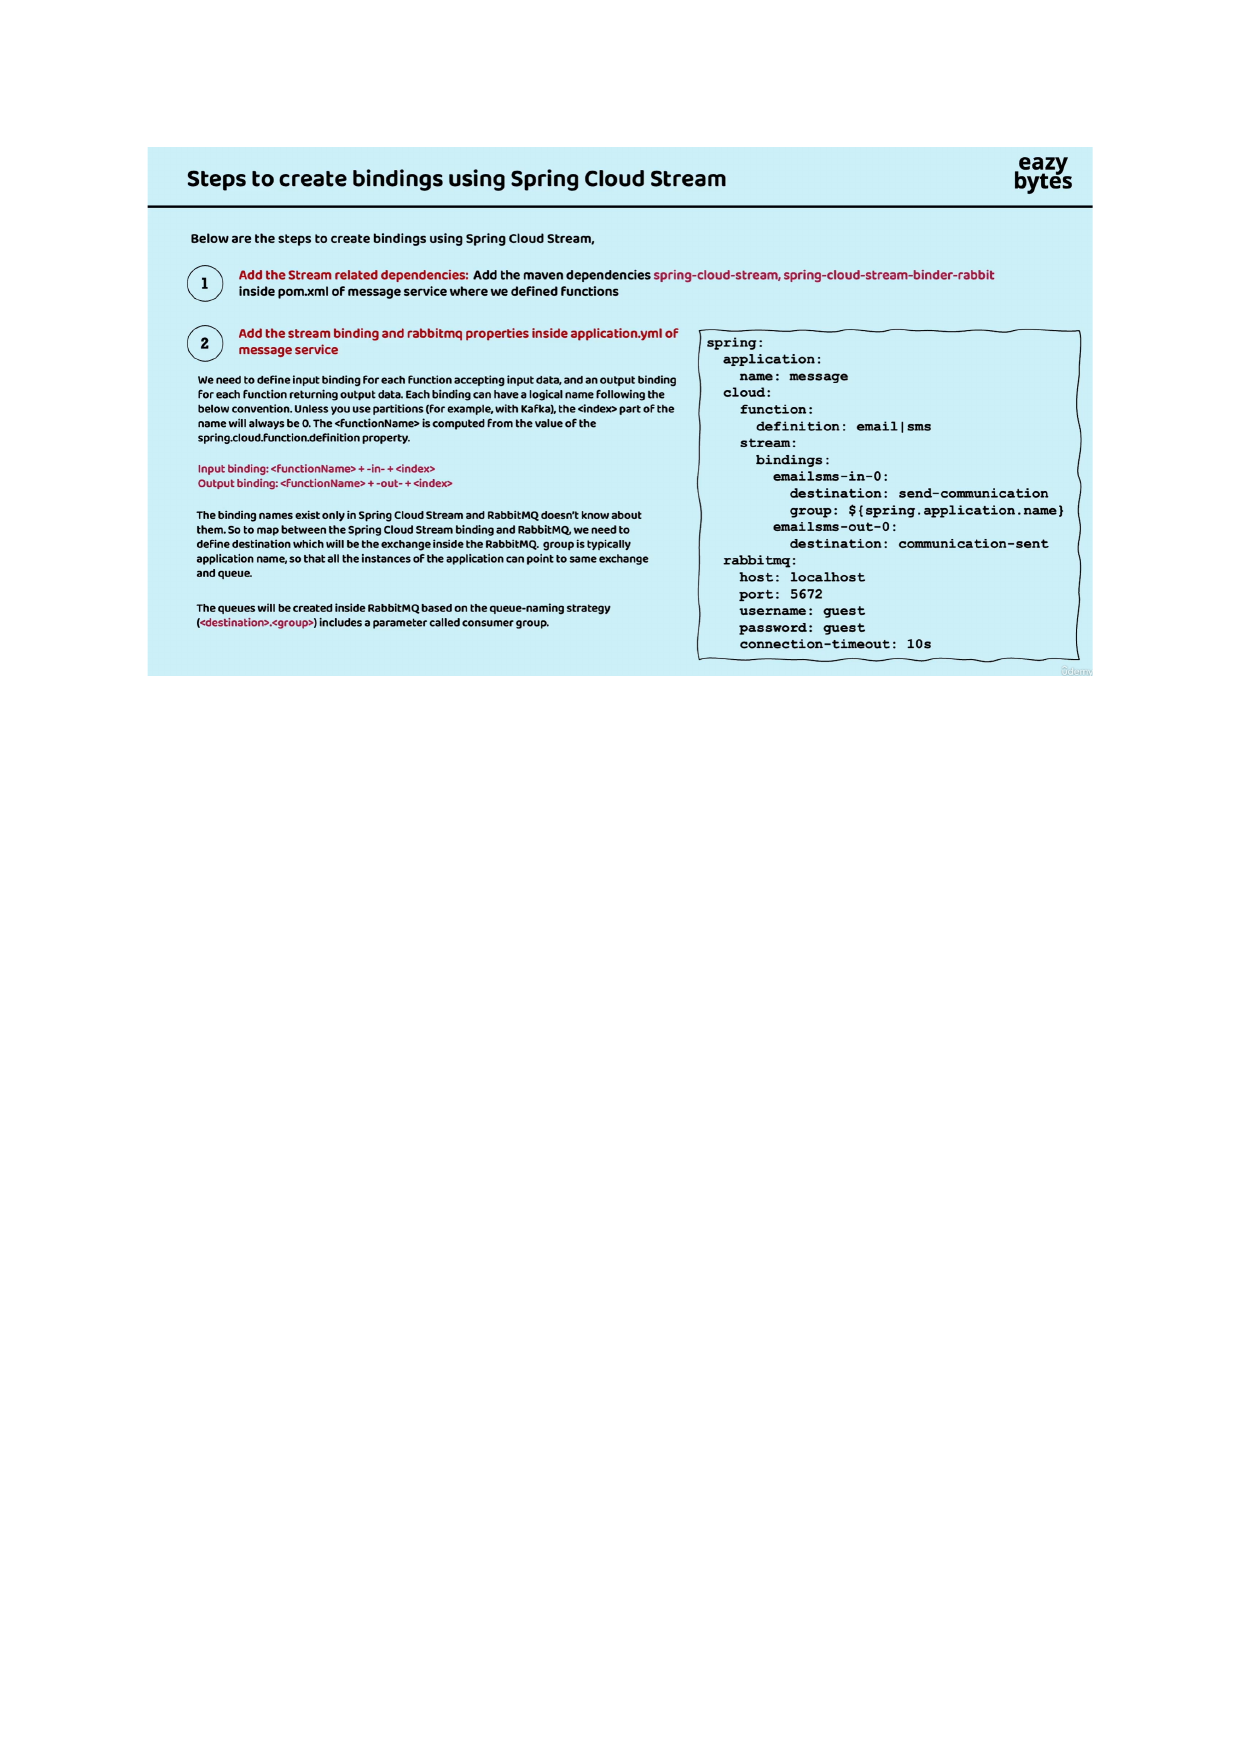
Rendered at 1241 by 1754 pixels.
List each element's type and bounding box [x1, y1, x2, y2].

picture [147, 147, 1093, 676]
